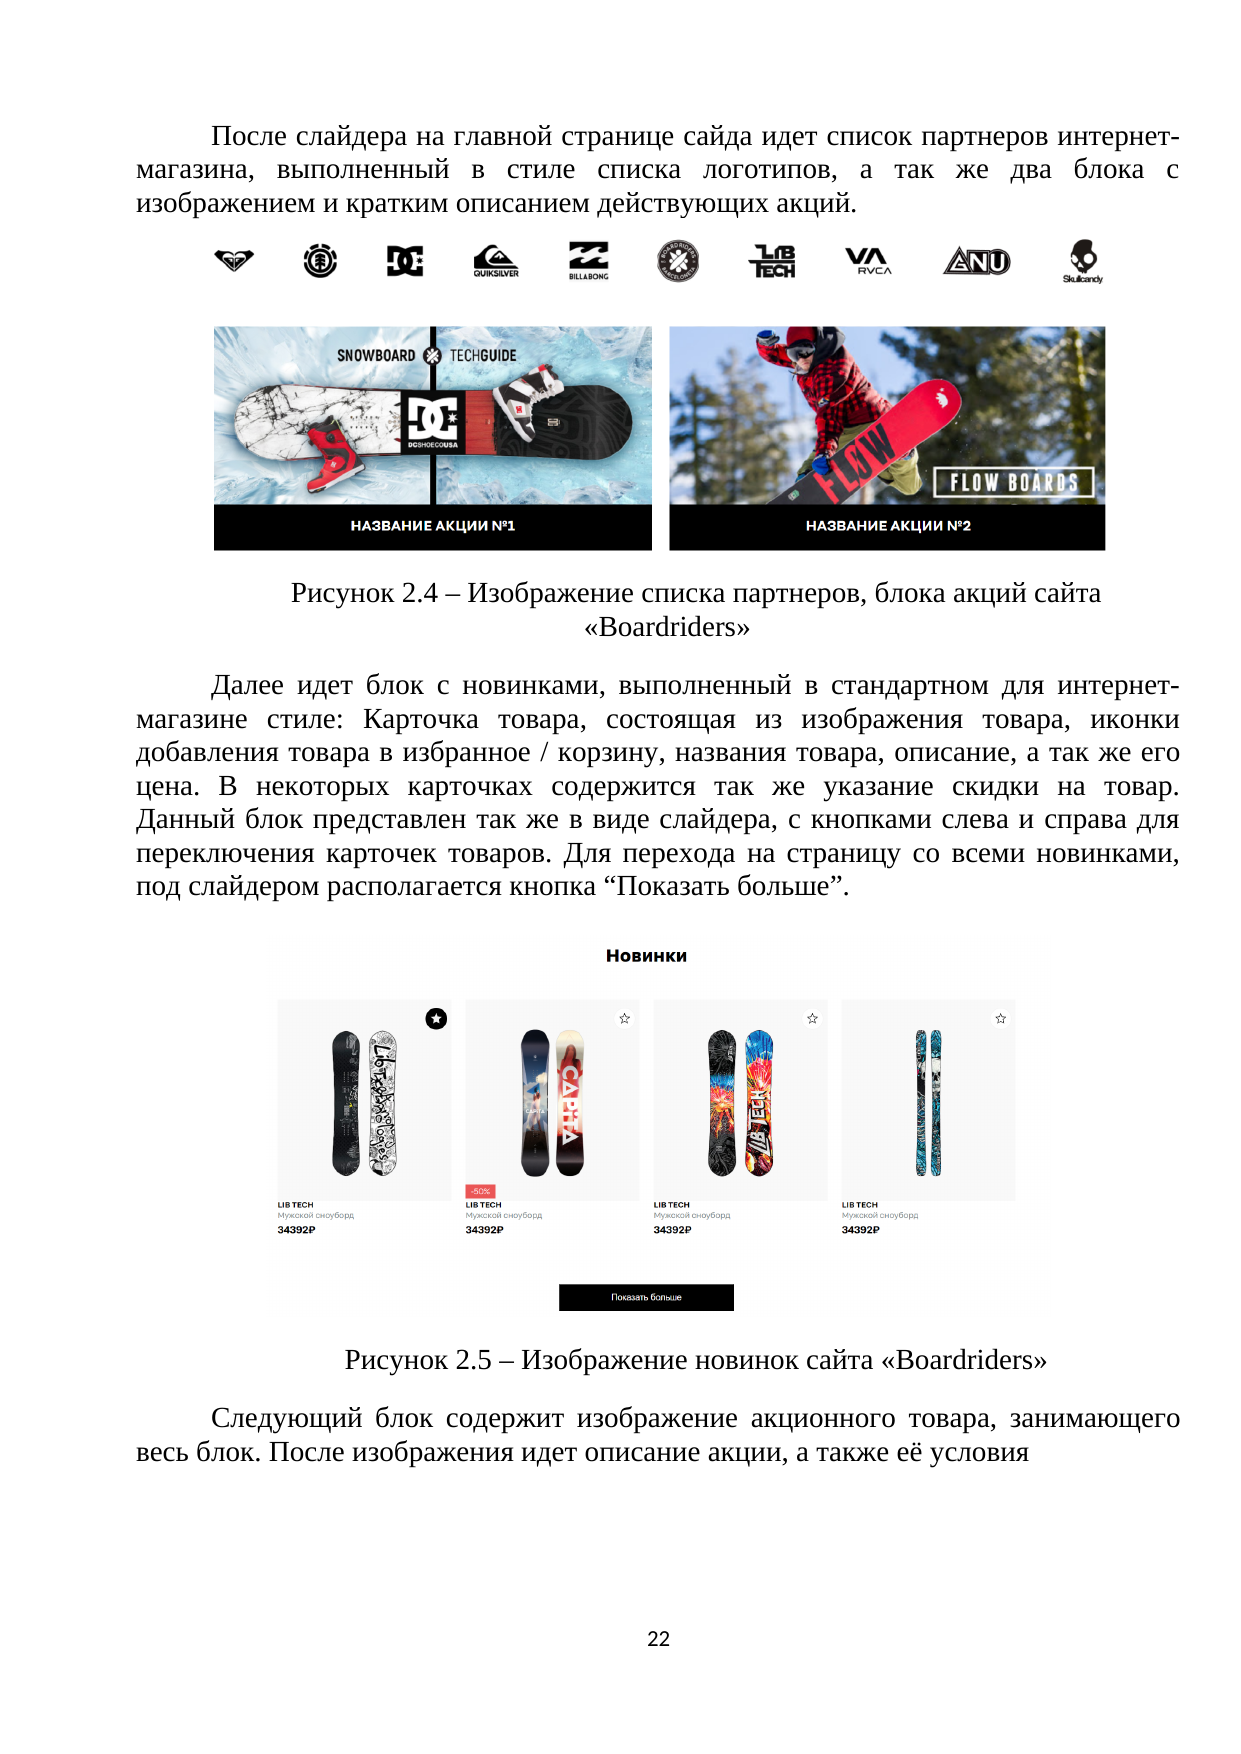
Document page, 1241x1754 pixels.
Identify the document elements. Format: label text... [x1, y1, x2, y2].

text Далее идет блок с новинками, выполненный в стандартном для интернет-магазине стиле: Карточка товара, состоящая из изображения товара, иконки добавления товара в избранное / корзину, названия товара, описание, а так же его цена. В некоторых карточках содержится так же указание скидки на товар. Данный блок представлен так же в виде слайдера, с кнопками слева и справа для переключения карточек товаров. Для перехода на страницу со всеми новинками, под слайдером располагается кнопка “Показать больше”. [136, 667, 1181, 902]
text Рисунок 2.4 – Изображение списка партнеров, блока акций сайта «Boardriders» [153, 575, 1181, 642]
text После слайдера на главной странице сайда идет список партнеров интернет-магазина, выполненный в стиле списка логотипов, а так же два блока с изображением и кратким описанием действующих акций. [136, 118, 1181, 219]
picture [266, 935, 1051, 1317]
picture [211, 218, 1106, 551]
text Рисунок 2.5 – Изображение новинок сайта «Boardriders» [153, 1342, 1181, 1376]
text Следующий блок содержит изображение акционного товара, занимающего весь блок. После изображения идет описание акции, а также её условия [136, 1401, 1181, 1468]
